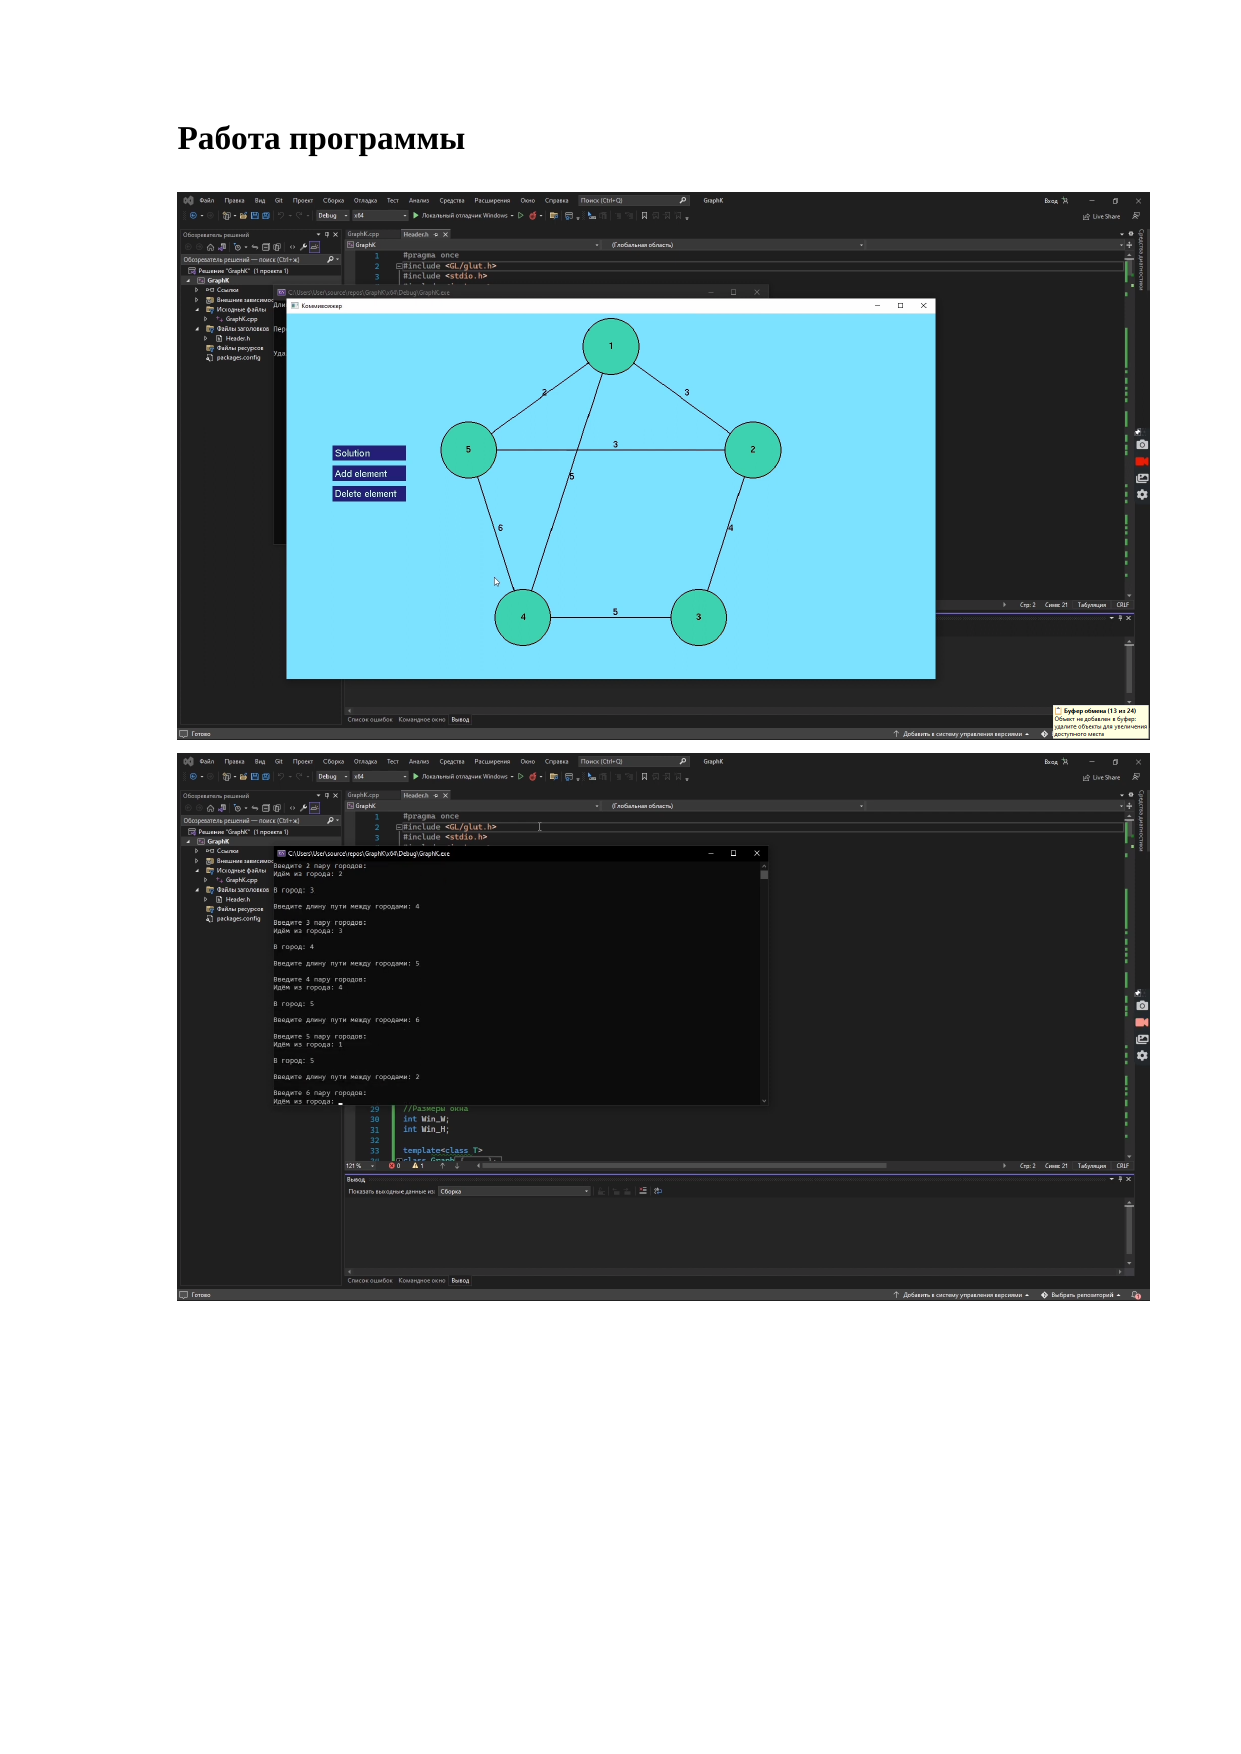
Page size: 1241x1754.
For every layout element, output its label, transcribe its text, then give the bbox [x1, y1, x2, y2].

picture [177, 753, 1150, 1301]
text Работа программы [177, 118, 1152, 156]
picture [177, 192, 1150, 740]
